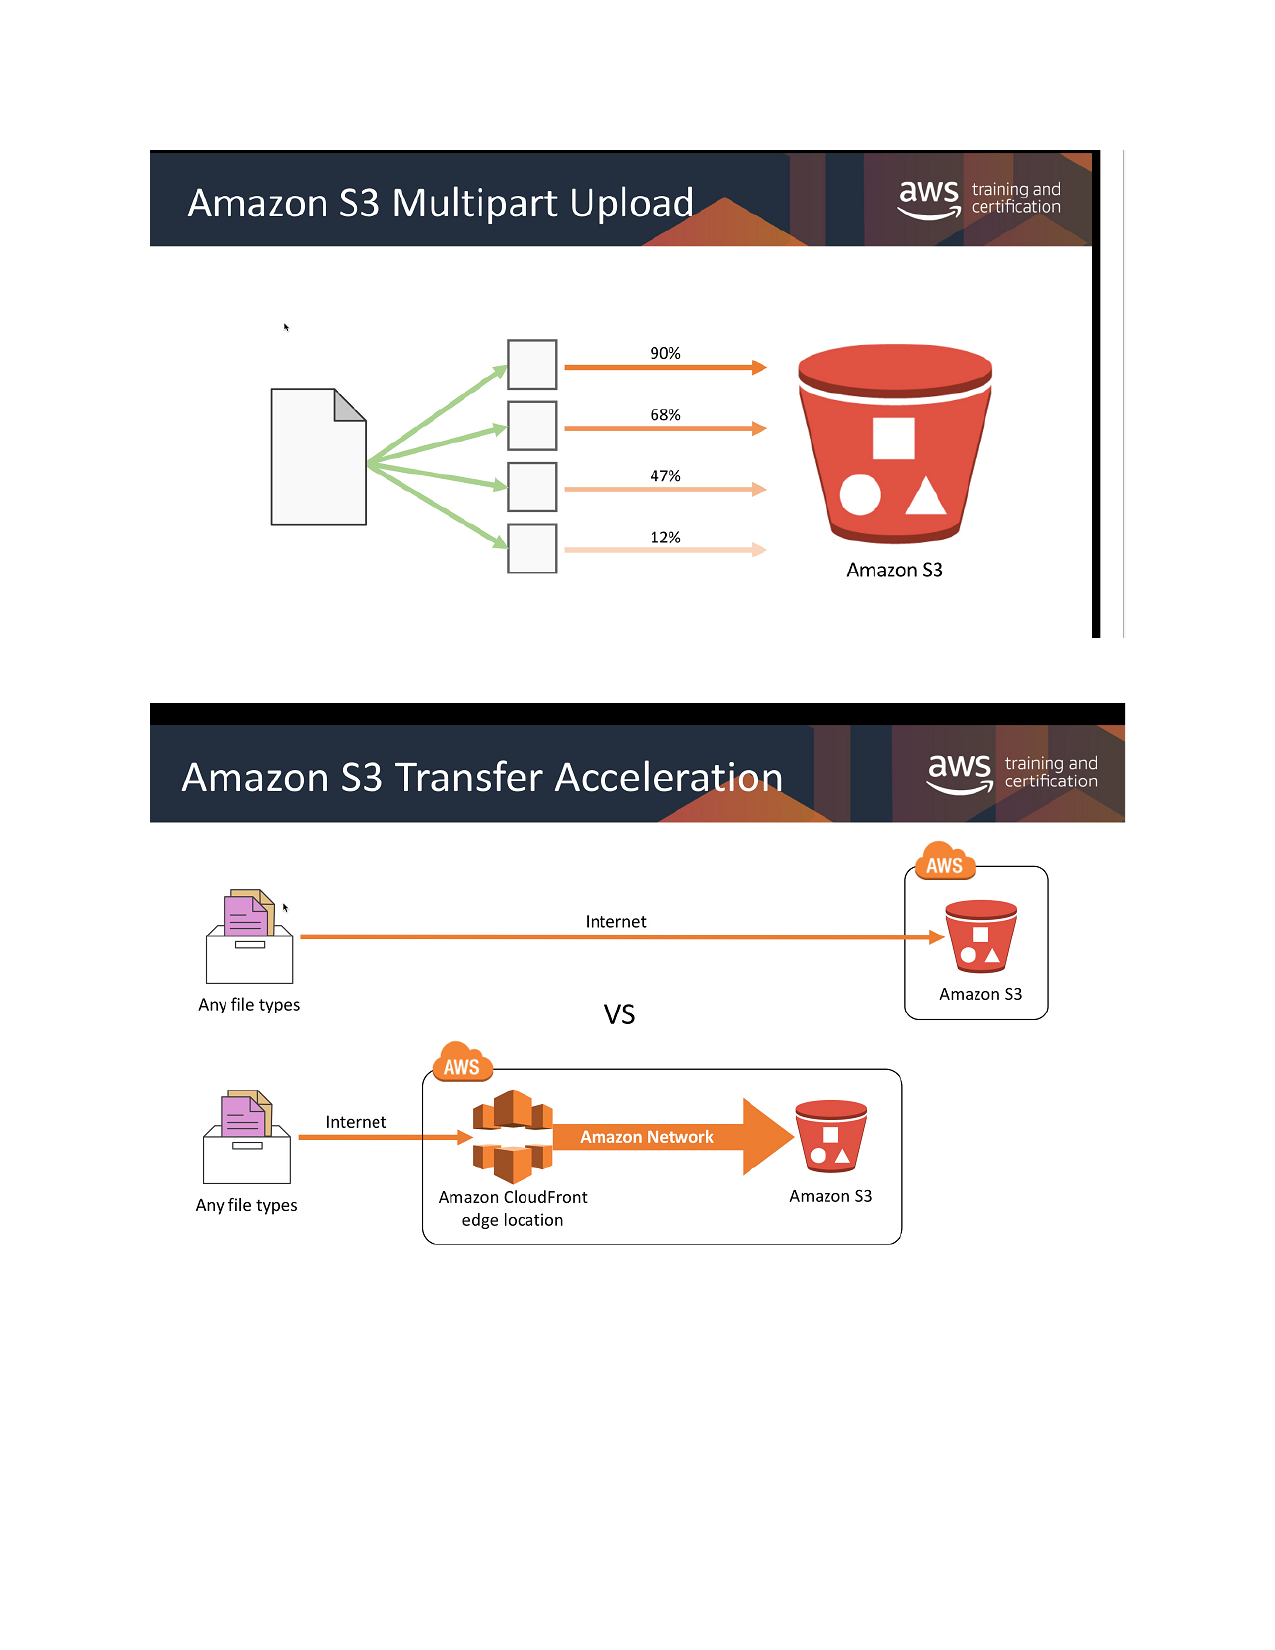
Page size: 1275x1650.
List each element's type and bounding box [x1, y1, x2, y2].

picture [150, 703, 1125, 1245]
picture [150, 150, 1125, 638]
